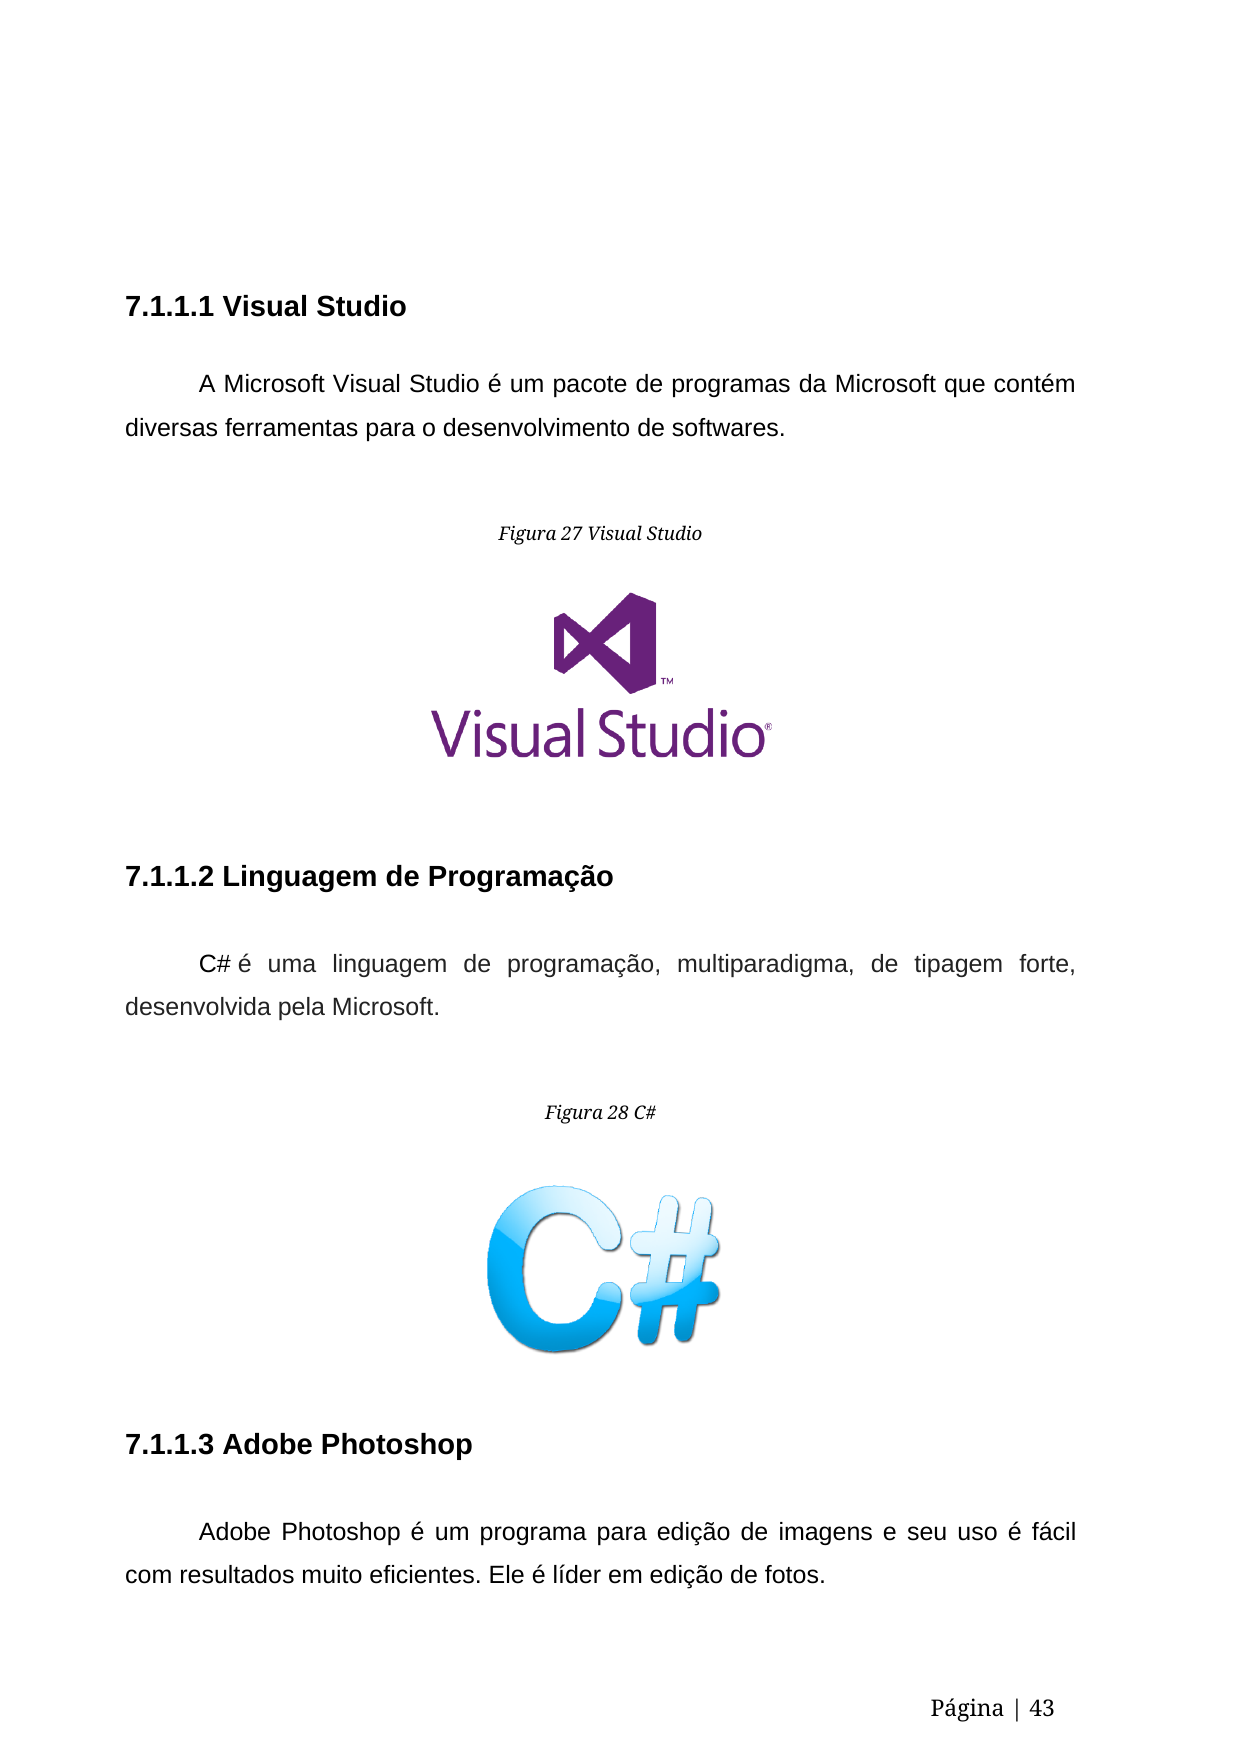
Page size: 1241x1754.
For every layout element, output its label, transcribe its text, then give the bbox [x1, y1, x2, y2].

picture [383, 566, 819, 784]
text A Microsoft Visual Studio é um pacote de programas da Microsoft que contém diversas ferramentas para o desenvolvimento de softwares. [125, 369, 1077, 441]
text Figura 27 Visual Studio [125, 520, 1077, 546]
picture [474, 1145, 729, 1400]
subtitle 7.1.1.1 Visual Studio [125, 295, 1077, 322]
text 7.1.1.2 Linguagem de Programação [125, 859, 1077, 892]
text Adobe Photoshop é um programa para edição de imagens e seu uso é fácil com resultados muito eficientes. Ele é líder em edição de fotos. [125, 1517, 1077, 1589]
text Figura 28 C# [125, 1099, 1077, 1125]
text C# é uma linguagem de programação, multiparadigma, de tipagem forte, desenvolvida pela Microsoft. [125, 949, 1077, 1021]
text 7.1.1.3 Adobe Photoshop [125, 1427, 1077, 1461]
